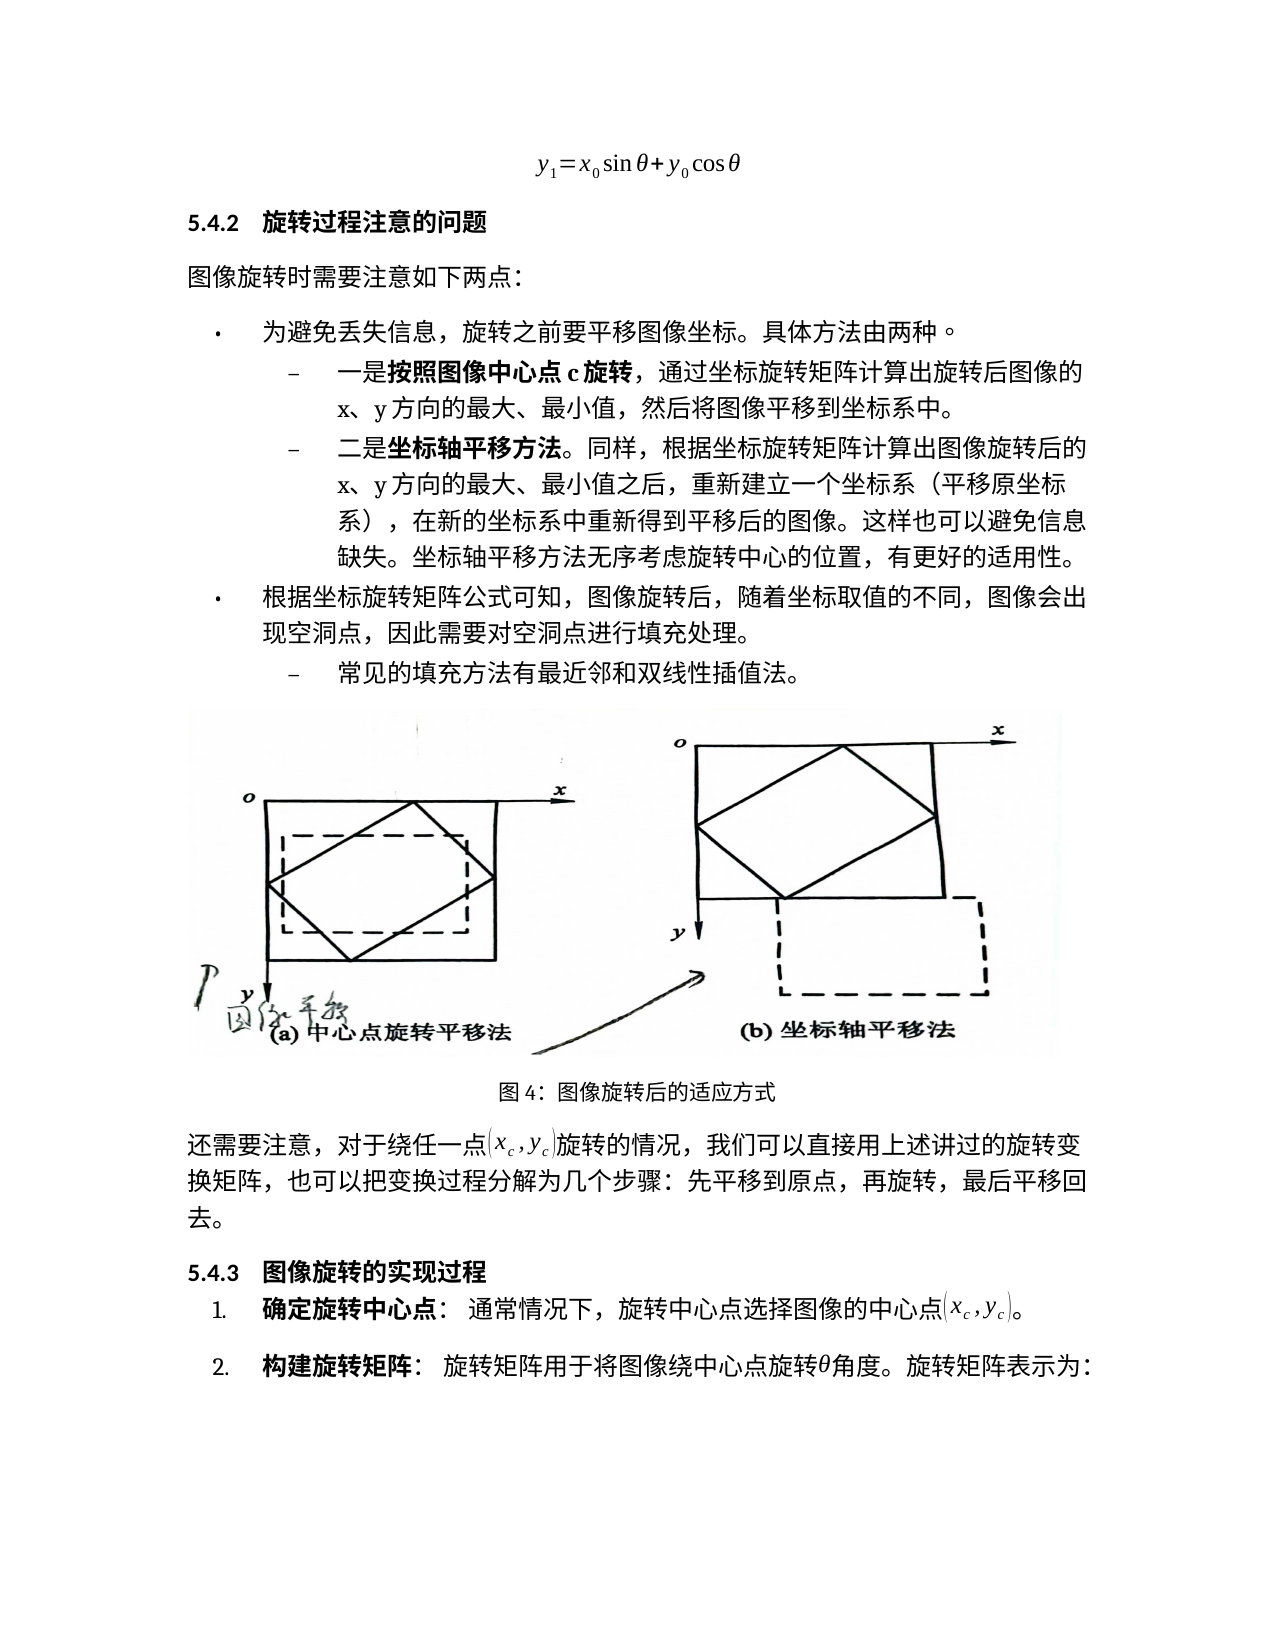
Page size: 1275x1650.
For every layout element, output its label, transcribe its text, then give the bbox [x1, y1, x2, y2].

list 构建旋转矩阵： 旋转矩阵用于将图像绕中心点旋转角度。旋转矩阵表示为： [212, 1346, 1087, 1382]
list 常见的填充方法有最近邻和双线性插值法。 [287, 653, 1087, 690]
list 一是按照图像中心点c旋转，通过坐标旋转矩阵计算出旋转后图像的x、y方向的最大、最小值，然后将图像平移到坐标系中。 [287, 352, 1087, 425]
text 还需要注意，对于绕任一点旋转的情况，我们可以直接用上述讲过的旋转变换矩阵，也可以把变换过程分解为几个步骤：先平移到原点，再旋转，最后平移回去。 [187, 1126, 1087, 1234]
list 为避免丢失信息，旋转之前要平移图像坐标。具体方法由两种。 [212, 312, 1087, 348]
text 图像旋转时需要注意如下两点： [187, 257, 1087, 293]
list 根据坐标旋转矩阵公式可知，图像旋转后，随着坐标取值的不同，图像会出现空洞点，因此需要对空洞点进行填充处理。 [212, 577, 1087, 650]
list 二是坐标轴平移方法。同样，根据坐标旋转矩阵计算出图像旋转后的x、y方向的最大、最小值之后，重新建立一个坐标系（平移原坐标系），在新的坐标系中重新得到平移后的图像。这样也可以避免信息缺失。坐标轴平移方法无序考虑旋转中心的位置，有更好的适用性。 [287, 428, 1087, 573]
subtitle 5.4.2 旋转过程注意的问题 [187, 202, 1087, 238]
list 确定旋转中心点： 通常情况下，旋转中心点选择图像的中心点。 [212, 1289, 1087, 1325]
subtitle 5.4.3 图像旋转的实现过程 [187, 1255, 1087, 1289]
text 图4：图像旋转后的适应方式 [187, 1075, 1087, 1107]
picture [187, 708, 1063, 1057]
